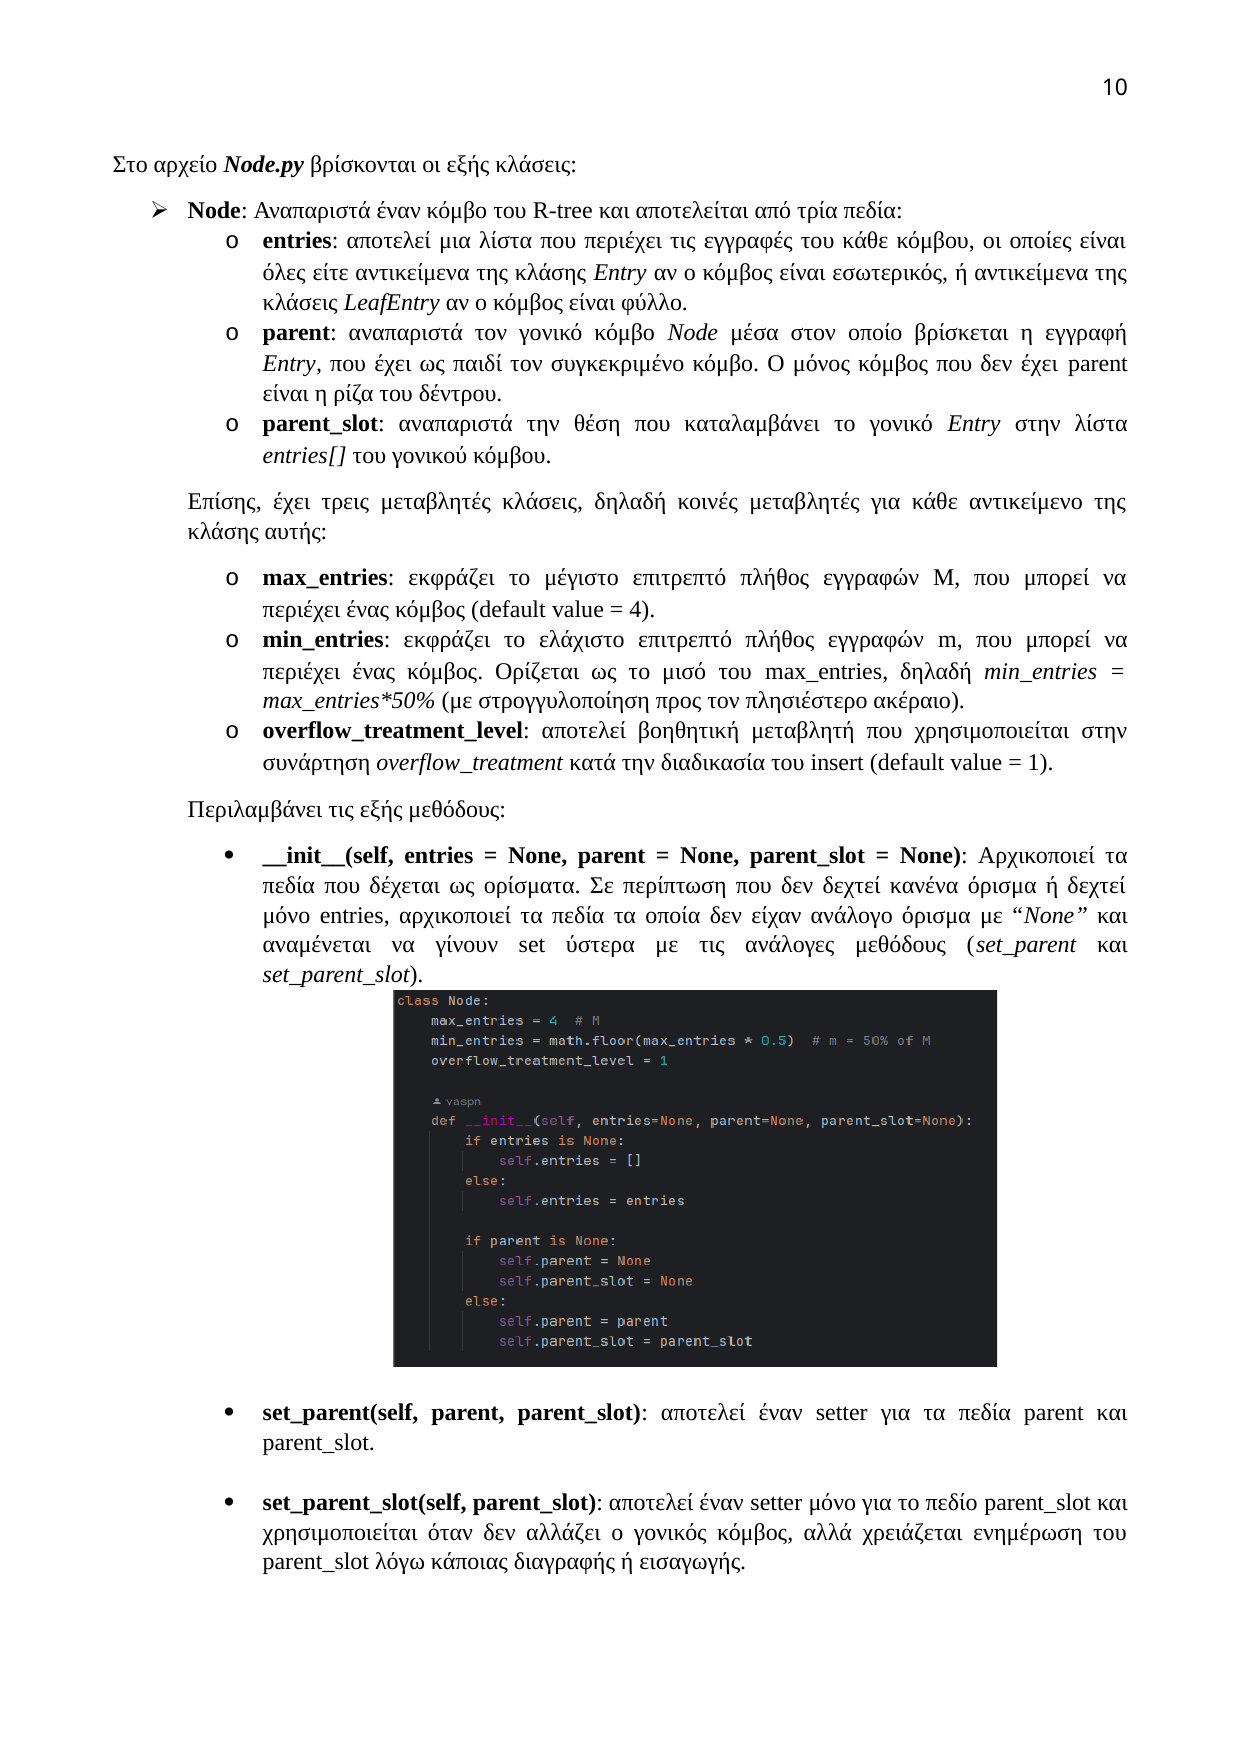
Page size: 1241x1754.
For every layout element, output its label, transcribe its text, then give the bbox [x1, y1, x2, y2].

list Node: Αναπαριστά έναν κόμβο του R-tree και αποτελείται από τρία πεδία: [150, 196, 1128, 224]
text Στο αρχείο Node.py βρίσκονται οι εξής κλάσεις: [112, 150, 1128, 178]
list max_entries: εκφράζει το μέγιστο επιτρεπτό πλήθος εγγραφών Μ, που μπορεί να περιέχει ένας κόμβος (default value = 4). [225, 563, 1128, 623]
list set_parent_slot(self, parent_slot): αποτελεί έναν setter μόνο για το πεδίο parent_slot και χρησιμοποιείται όταν δεν αλλάζει ο γονικός κόμβος, αλλά χρειάζεται ενημέρωση του parent_slot λόγω κάποιας διαγραφής ή εισαγωγής. [225, 1488, 1128, 1575]
list parent: αναπαριστά τον γονικό κόμβο Node μέσα στον οποίο βρίσκεται η εγγραφή Entry, που έχει ως παιδί τον συγκεκριμένο κόμβο. Ο μόνος κόμβος που δεν έχει parent είναι η ρίζα του δέντρου. [225, 318, 1128, 407]
list set_parent(self, parent, parent_slot): αποτελεί έναν setter για τα πεδία parent και parent_slot. [225, 1398, 1128, 1456]
text Επίσης, έχει τρεις μεταβλητές κλάσεις, δηλαδή κοινές μεταβλητές για κάθε αντικείμενο της κλάσης αυτής: [187, 487, 1128, 544]
list parent_slot: αναπαριστά την θέση που καταλαμβάνει το γονικό Entry στην λίστα entries[] του γονικού κόμβου. [225, 409, 1128, 468]
picture [393, 990, 998, 1367]
list overflow_treatment_level: αποτελεί βοηθητική μεταβλητή που χρησιμοποιείται στην συνάρτηση overflow_treatment κατά την διαδικασία του insert (default value = 1). [225, 716, 1128, 776]
list entries: αποτελεί μια λίστα που περιέχει τις εγγραφές του κάθε κόμβου, οι οποίες είναι όλες είτε αντικείμενα της κλάσης Entry αν ο κόμβος είναι εσωτερικός, ή αντικείμενα της κλάσεις LeafEntry αν ο κόμβος είναι φύλλο. [225, 226, 1128, 315]
list __init__(self, entries = None, parent = None, parent_slot = None): Αρχικοποιεί τα πεδία που δέχεται ως ορίσματα. Σε περίπτωση που δεν δεχτεί κανένα όρισμα ή δεχτεί μόνο entries, αρχικοποιεί τα πεδία τα οποία δεν είχαν ανάλογο όρισμα με “None” και αναμένεται να γίνουν set ύστερα με τις ανάλογες μεθόδους (set_parent και set_parent_slot). [225, 841, 1128, 988]
list min_entries: εκφράζει το ελάχιστο επιτρεπτό πλήθος εγγραφών m, που μπορεί να περιέχει ένας κόμβος. Ορίζεται ως το μισό του max_entries, δηλαδή min_entries = max_entries*50% (με στρογγυλοποίηση προς τον πλησιέστερο ακέραιο). [225, 625, 1128, 714]
text Περιλαμβάνει τις εξής μεθόδους: [187, 794, 1128, 822]
